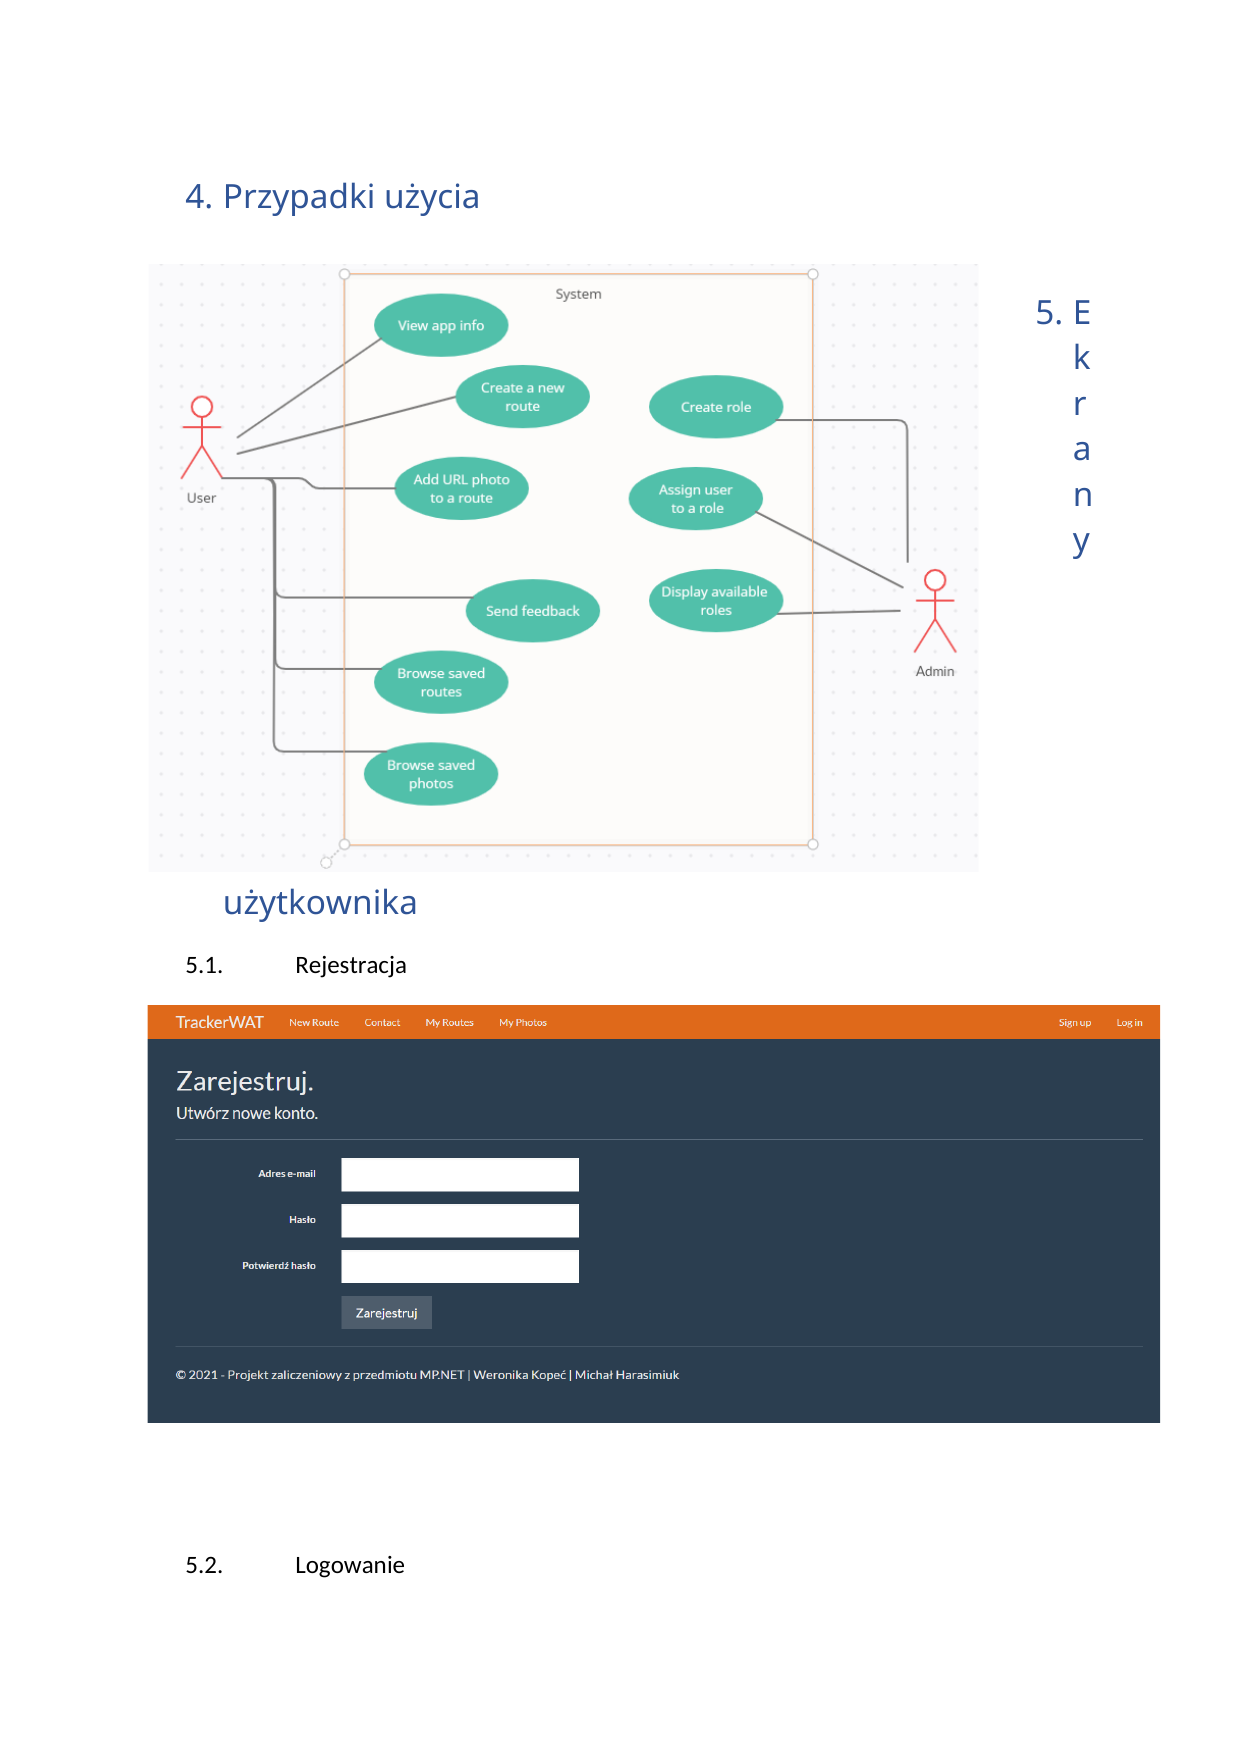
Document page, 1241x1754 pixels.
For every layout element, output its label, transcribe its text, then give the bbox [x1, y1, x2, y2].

picture [147, 264, 978, 871]
list Rejestracja [185, 949, 1093, 980]
subtitle Przypadki użycia [185, 173, 1093, 218]
picture [147, 1005, 1160, 1423]
list Logowanie [185, 1549, 1093, 1579]
